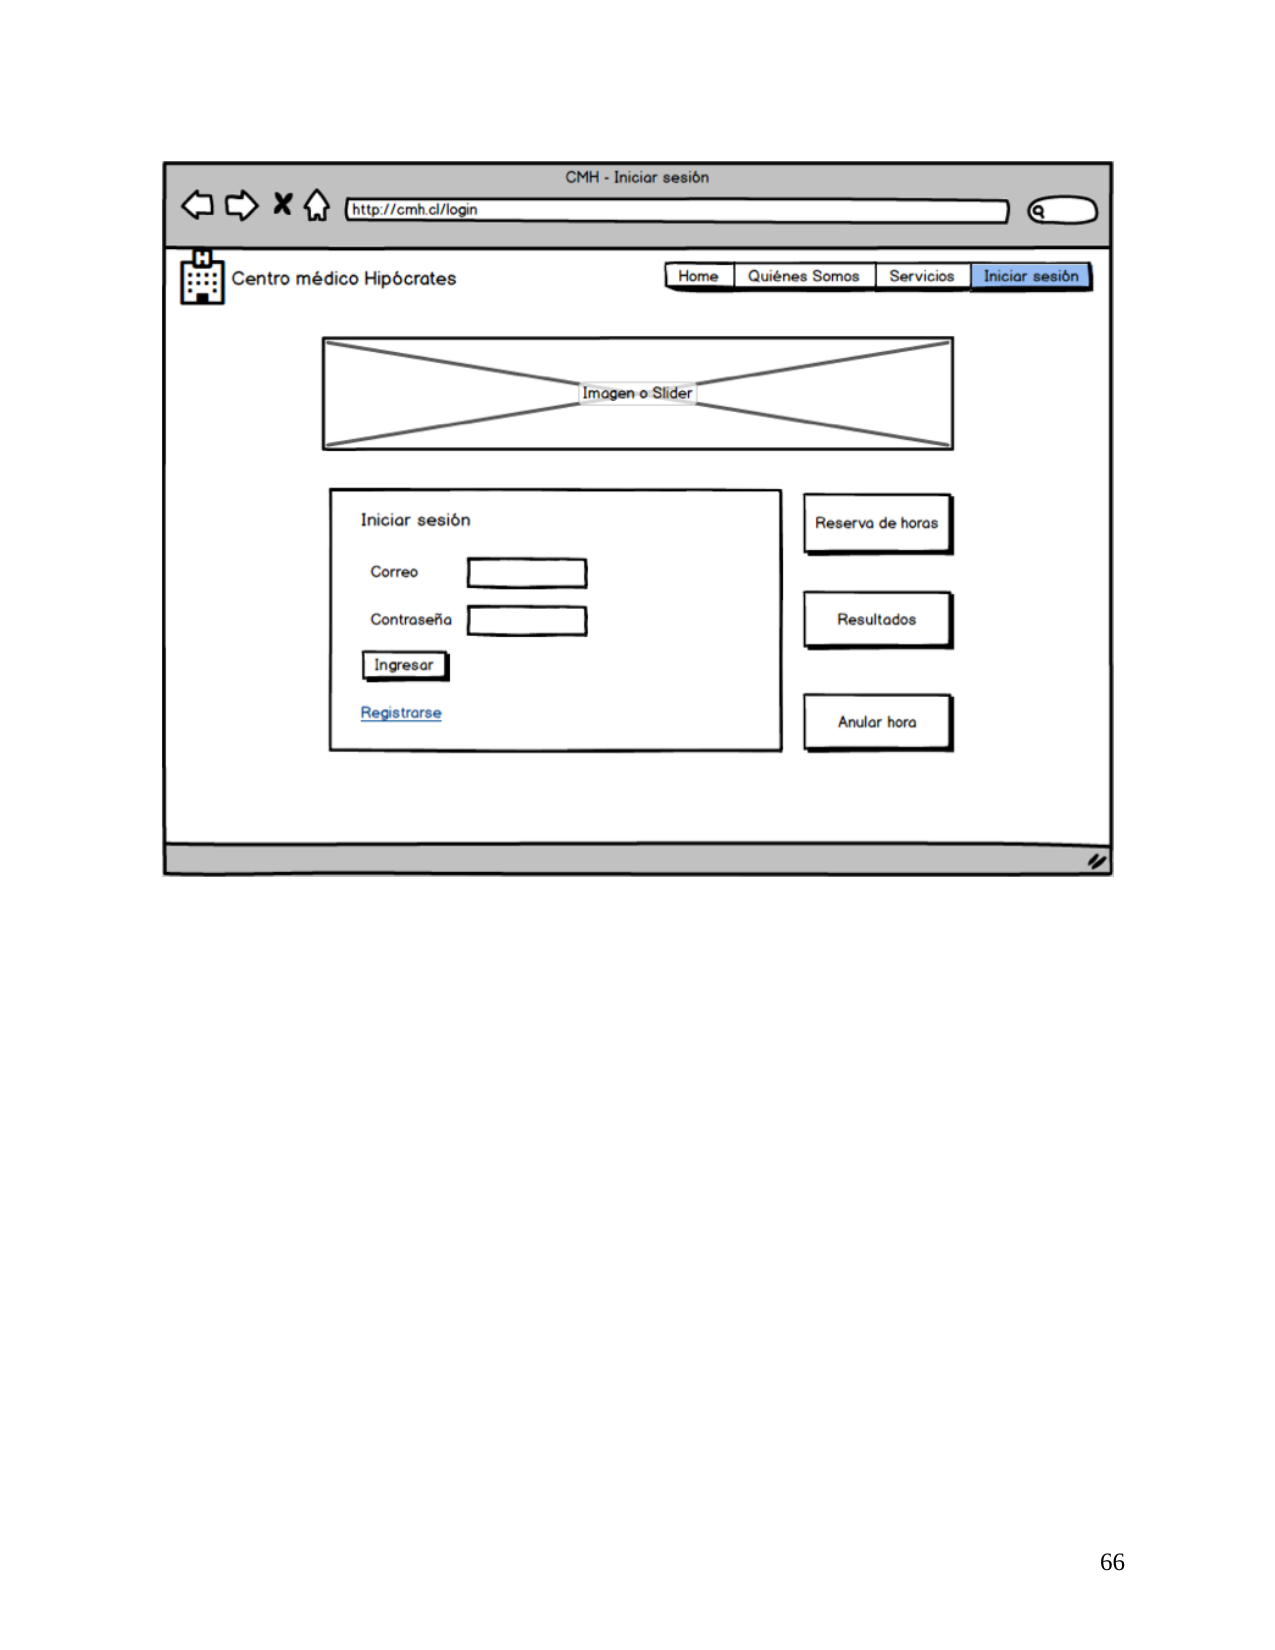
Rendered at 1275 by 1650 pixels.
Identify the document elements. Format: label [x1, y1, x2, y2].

picture [150, 150, 1125, 905]
